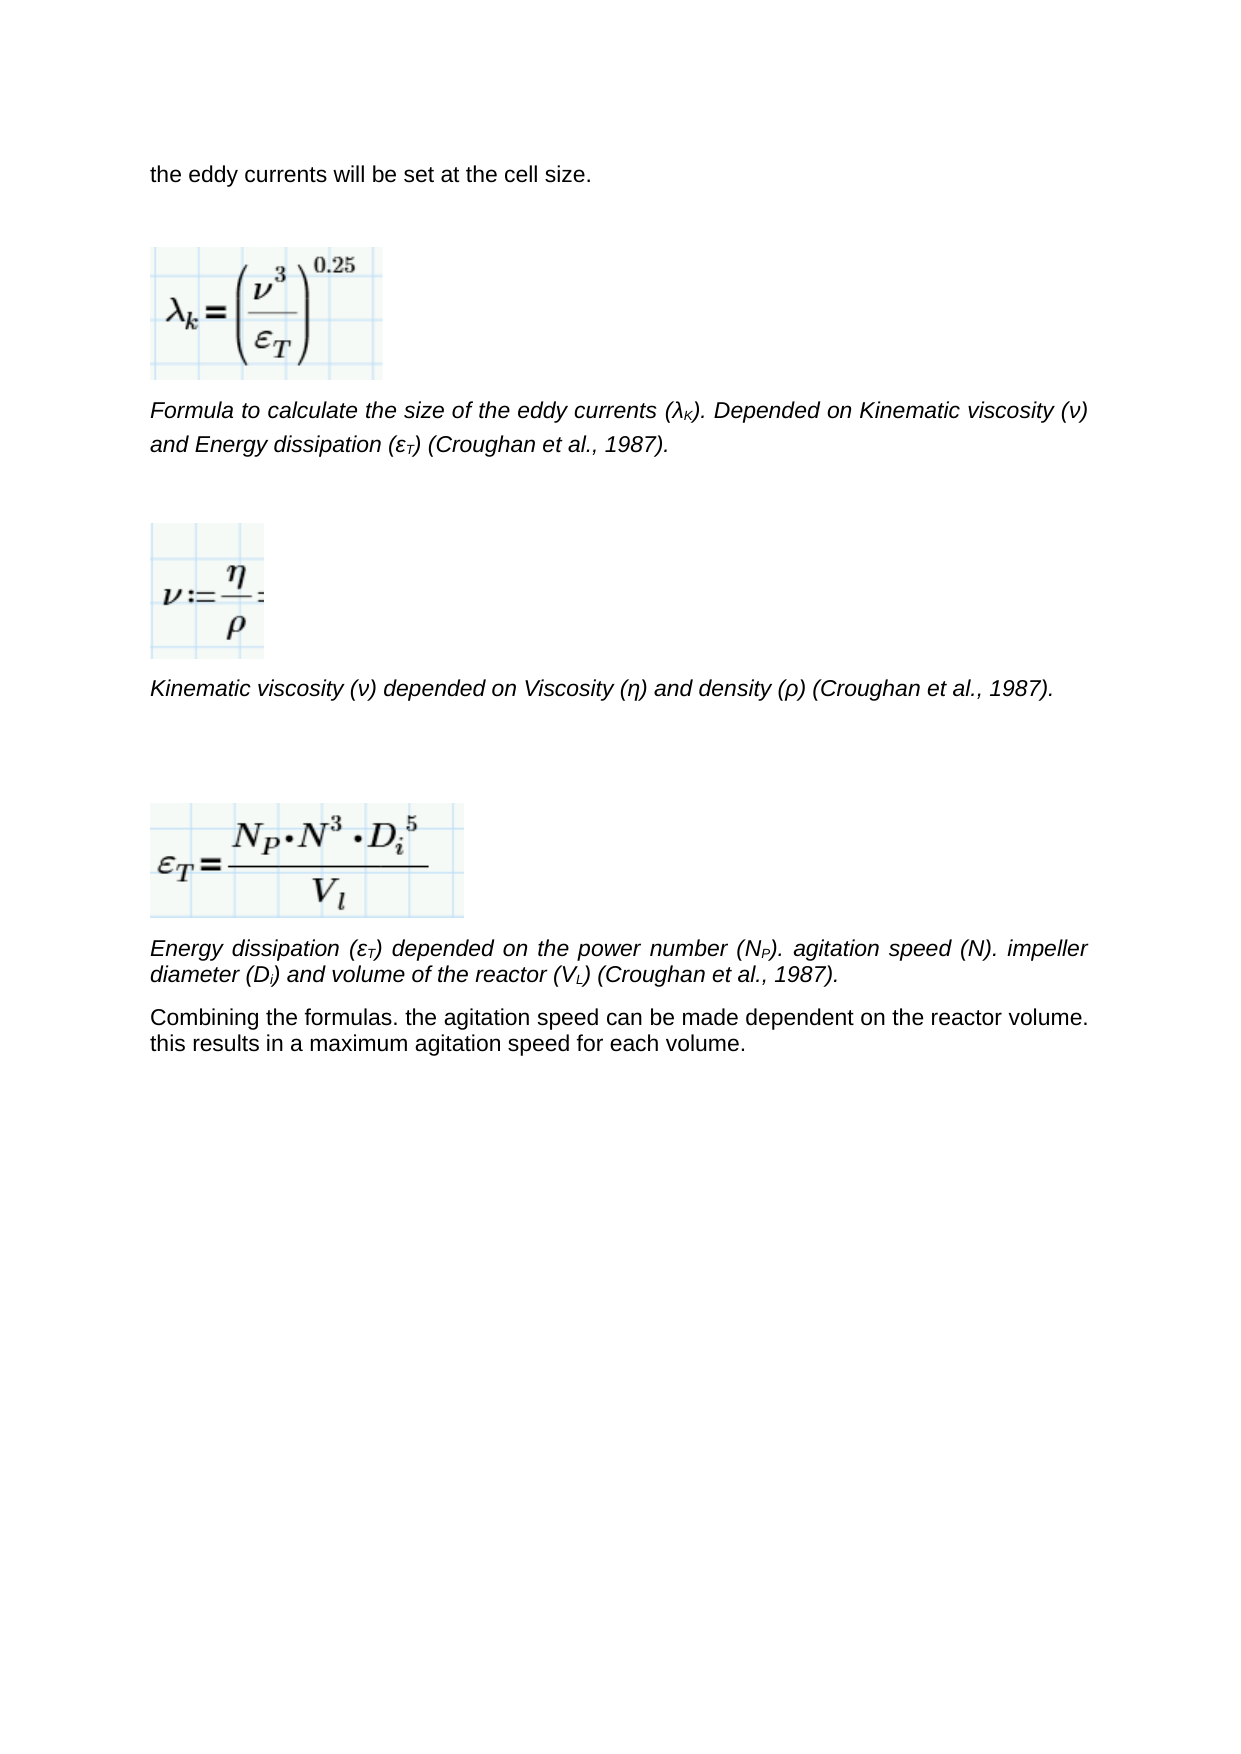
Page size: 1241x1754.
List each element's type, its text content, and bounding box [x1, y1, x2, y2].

picture [150, 523, 264, 659]
picture [150, 803, 464, 918]
picture [150, 247, 383, 380]
text Combining the formulas. the agitation speed can be made dependent on the reactor volume. this results in a maximum agitation speed for each volume. [150, 1004, 1090, 1057]
text Formula to calculate the size of the eddy currents (λK). Depended on Kinematic viscosity (ν) and Energy dissipation (εT) (Croughan et al., 1987). [150, 397, 1090, 459]
text Energy dissipation (εT) depended on the power number (NP). agitation speed (N). impeller diameter (Di) and volume of the reactor (VL) (Croughan et al., 1987). [150, 935, 1090, 987]
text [150, 161, 1090, 187]
text Kinematic viscosity (ν) depended on Viscosity (η) and density (ρ) (Croughan et al., 1987). [150, 675, 1090, 701]
